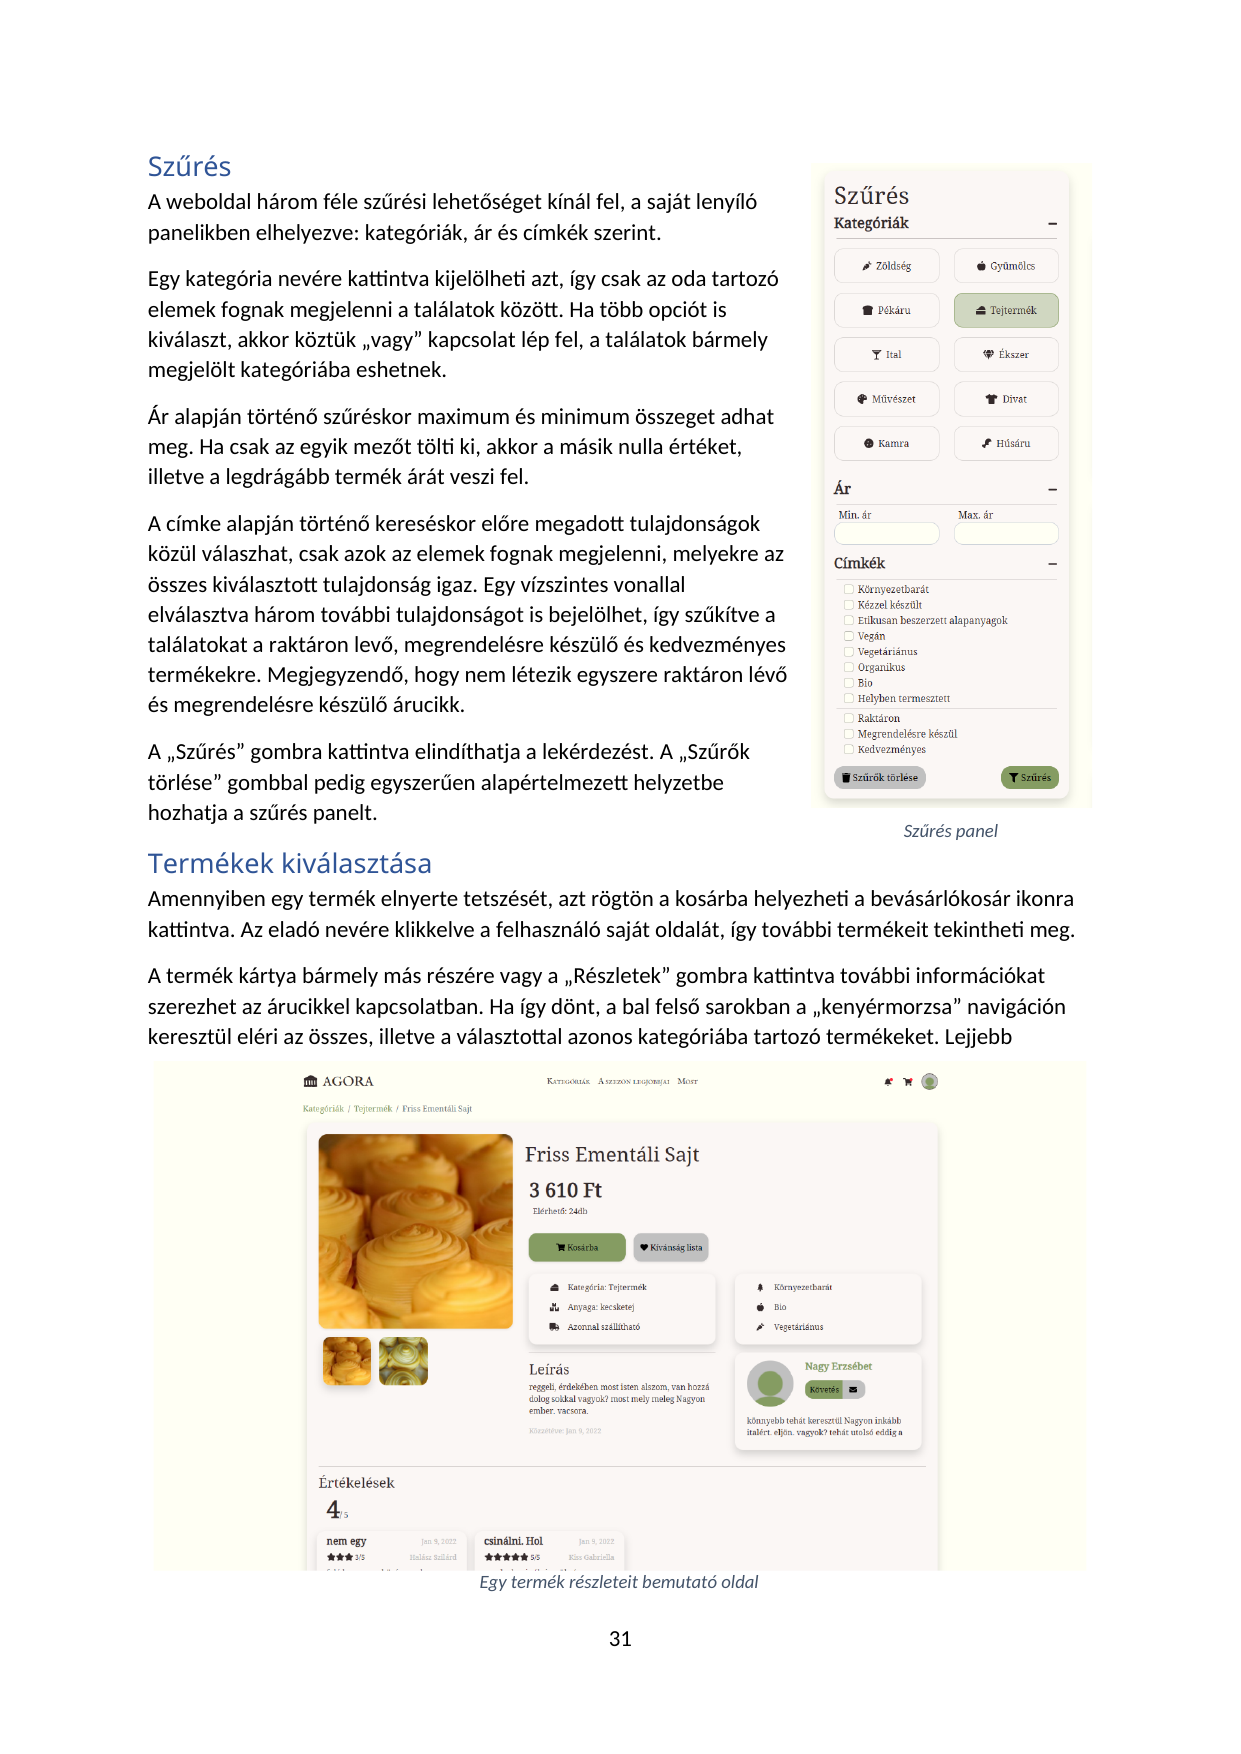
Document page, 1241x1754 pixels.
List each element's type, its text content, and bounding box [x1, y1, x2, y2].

picture [153, 1061, 1087, 1570]
text A termék kártya bármely más részére vagy a „Részletek” gombra kattintva további információkat szerezhet az árucikkel kapcsolatban. Ha így dönt, a bal felső sarokban a „kenyérmorzsa” navigáción keresztül eléri az összes, illetve a választottal azonos kategóriába tartozó termékeket. Lejjebb elolvashatja a termék részletes adatait. A képekre kattintva megnyílik a képnézegető ablak, melyben nagyobb méretben láthatók a fotók. [148, 962, 1093, 1050]
text Egy kategória nevére kattintva kijelölheti azt, így csak az oda tartozó elemek fognak megjelenni a találatok között. Ha több opciót is kiválaszt, akkor köztük „vagy” kapcsolat lép fel, a találatok bármely megjelölt kategóriába eshetnek. [148, 264, 811, 383]
text A címke alapján történő kereséskor előre megadott tulajdonságok közül válaszhat, csak azok az elemek fognak megjelenni, melyekre az összes kiválasztott tulajdonság igaz. Egy vízszintes vonallal elválasztva három további tulajdonságot is bejelölhet, így szűkítve a találatokat a raktáron levő, megrendelésre készülő és kedvezményes termékekre. Megjegyzendő, hogy nem létezik egyszere raktáron lévő és megrendelésre készülő árucikk. [148, 509, 811, 718]
text A weboldal három féle szűrési lehetőséget kínál fel, a saját lenyíló panelikben elhelyezve: kategóriák, ár és címkék szerint. [148, 187, 811, 246]
subtitle Termékek kiválasztása [148, 845, 1093, 882]
subtitle Szűrés [148, 148, 1093, 184]
text Ár alapján történő szűréskor maximum és minimum összeget adhat meg. Ha csak az egyik mezőt tölti ki, akkor a másik nulla értéket, illetve a legdrágább termék árát veszi fel. [148, 402, 811, 490]
text Amennyiben egy termék elnyerte tetszését, azt rögtön a kosárba helyezheti a bevásárlókosár ikonra kattintva. Az eladó nevére klikkelve a felhasználó saját oldalát, így további termékeit tekintheti meg. [148, 884, 1093, 943]
picture [811, 163, 1093, 807]
text A „Szűrés” gombra kattintva elindíthatja a lekérdezést. A „Szűrők törlése” gombbal pedig egyszerűen alapértelmezett helyzetbe hozhatja a szűrés panelt. [148, 737, 1093, 826]
